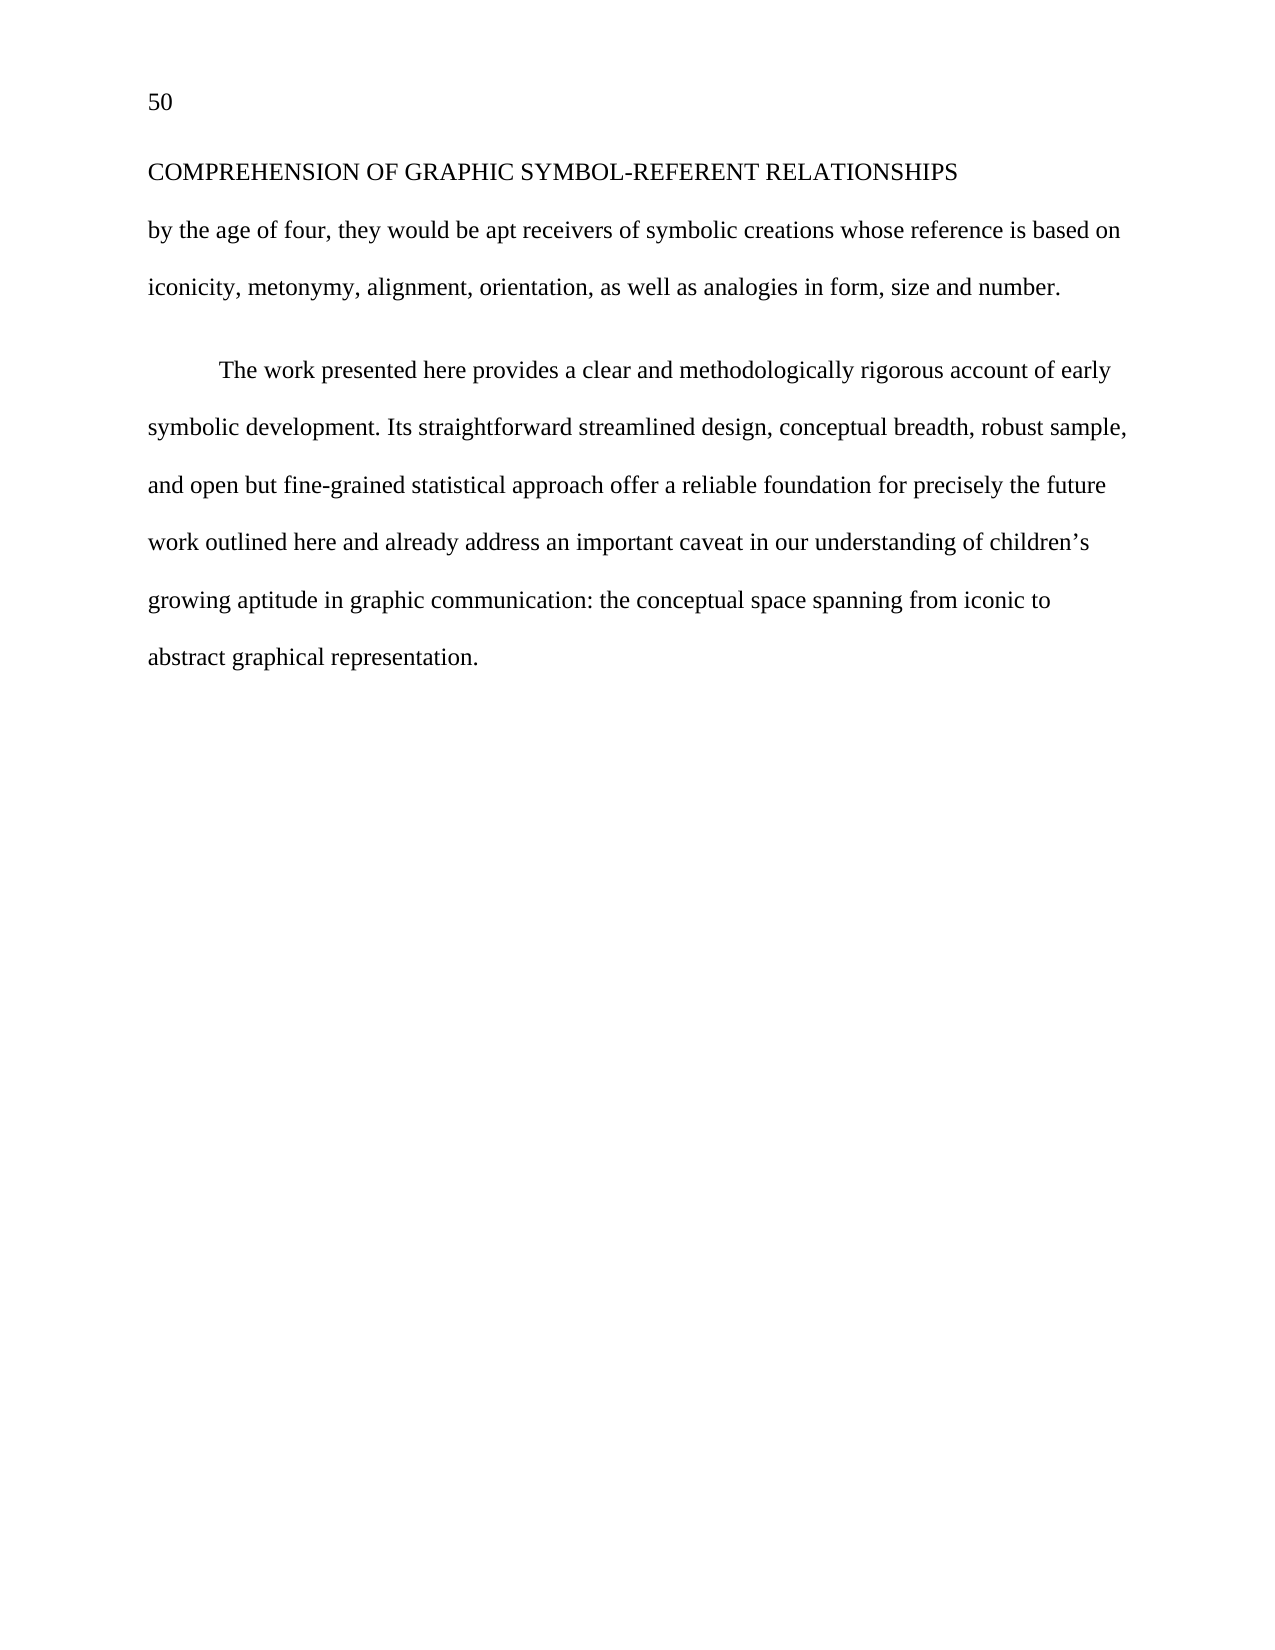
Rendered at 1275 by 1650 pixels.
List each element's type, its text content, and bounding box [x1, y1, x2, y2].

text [148, 215, 1127, 301]
text The work presented here provides a clear and methodologically rigorous account of early symbolic development. Its straightforward streamlined design, conceptual breadth, robust sample, and open but fine-grained statistical approach offer a reliable foundation for precisely the future work outlined here and already address an important caveat in our understanding of children’s growing aptitude in graphic communication: the conceptual space spanning from iconic to abstract graphical representation. [148, 355, 1127, 671]
